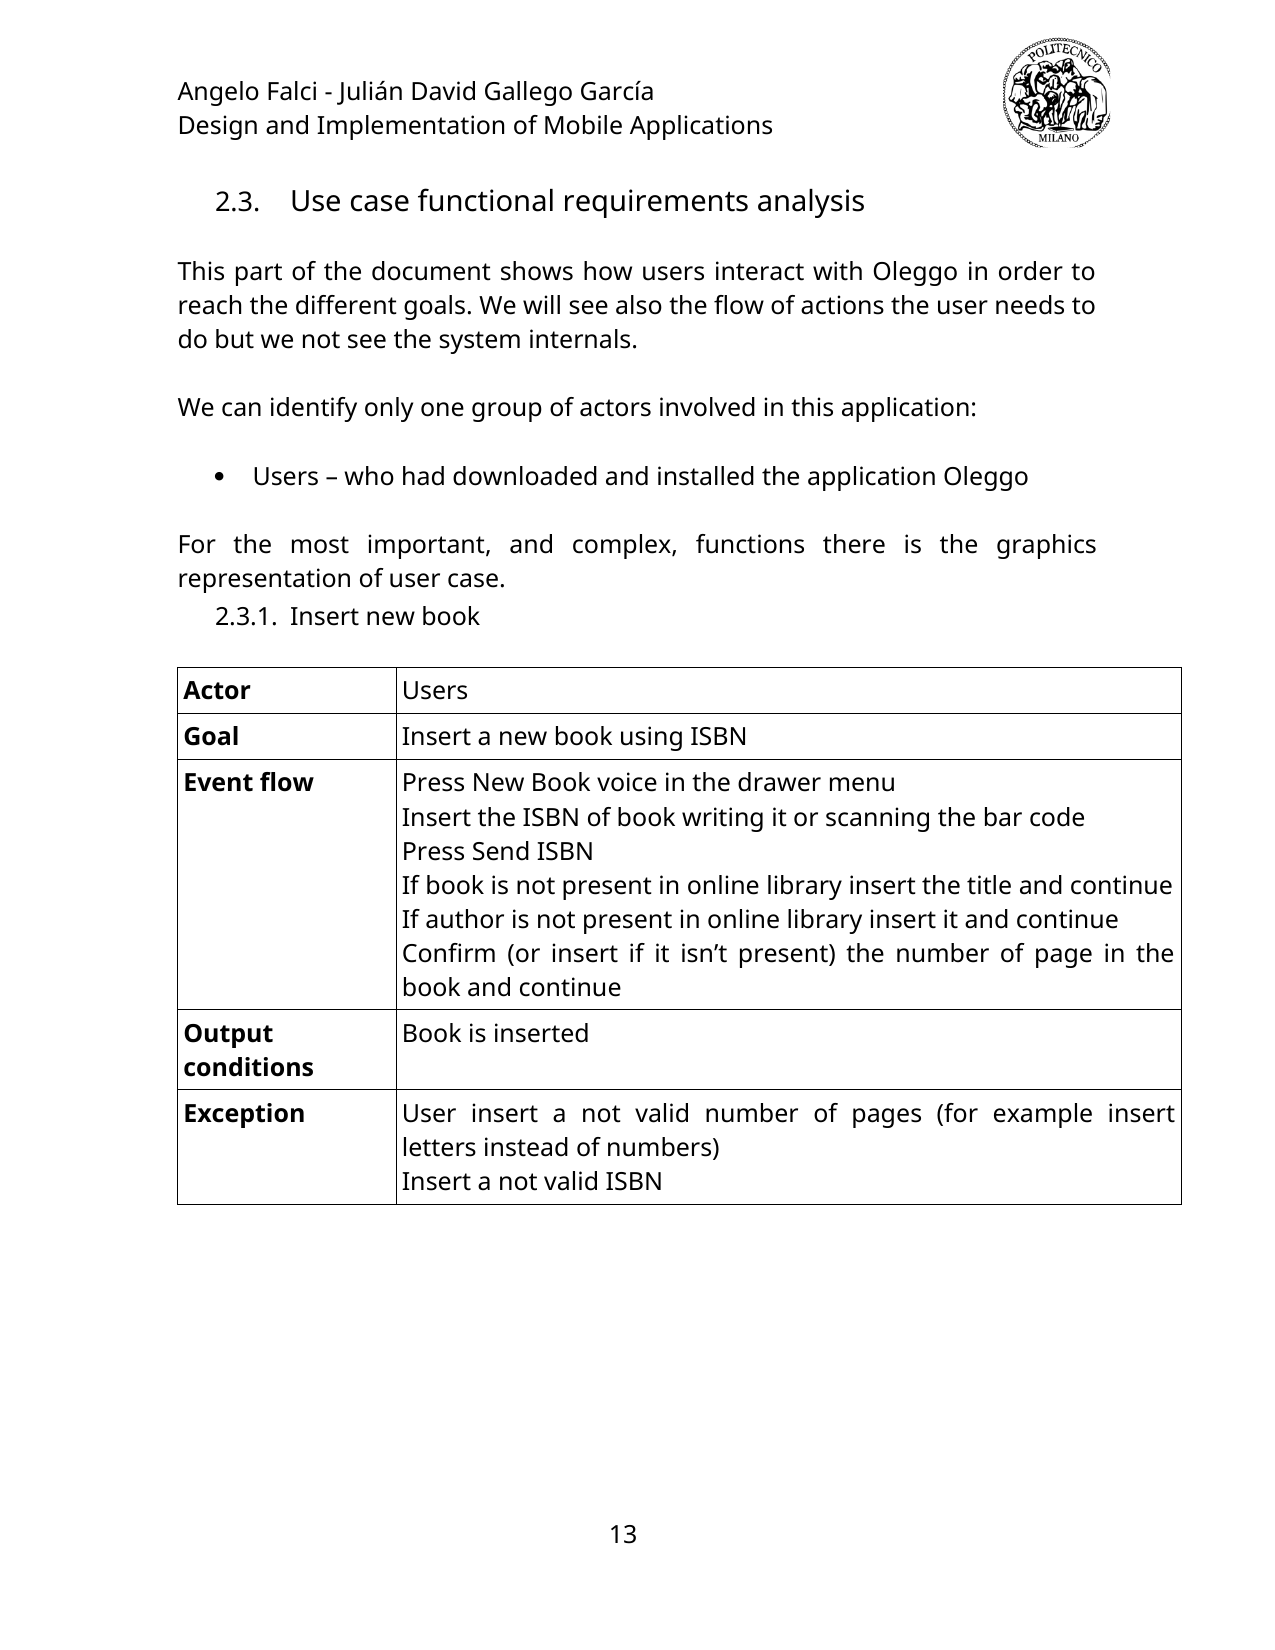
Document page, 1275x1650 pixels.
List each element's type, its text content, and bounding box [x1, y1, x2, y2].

text We can identify only one group of actors involved in this application: [177, 356, 1098, 424]
table_cell Press New Book voice in the drawer menu Insert the ISBN of book writing it or scanning the bar code Press Send ISBN If book is not present in online library insert the title and continue If author is not present in online library insert it and continue Confirm (or insert if it isn’t present) the number of page in the book and continue [397, 760, 1181, 1009]
table_header Actor [178, 668, 396, 713]
table_cell Event flow [178, 760, 396, 1009]
table_cell User insert a not valid number of pages (for example insert letters instead of numbers) Insert a not valid ISBN [397, 1090, 1181, 1203]
list Users – who had downloaded and installed the application Oleggo [215, 458, 1098, 492]
table_cell Exception [178, 1090, 396, 1203]
table_cell Goal [178, 714, 396, 759]
table_header Users [397, 668, 1181, 713]
subtitle Use case functional requirements analysis [215, 180, 1098, 220]
table_cell Insert a new book using ISBN [397, 714, 1181, 759]
text This part of the document shows how users interact with Oleggo in order to reach the different goals. We will see also the flow of actions the user needs to do but we not see the system internals. [177, 254, 1098, 356]
table_cell Output conditions [178, 1010, 396, 1089]
picture [1001, 37, 1110, 146]
text For the most important, and complex, functions there is the graphics representation of user case. [177, 526, 1098, 594]
table_cell Book is inserted [397, 1010, 1181, 1089]
subtitle Insert new book [215, 599, 1098, 633]
